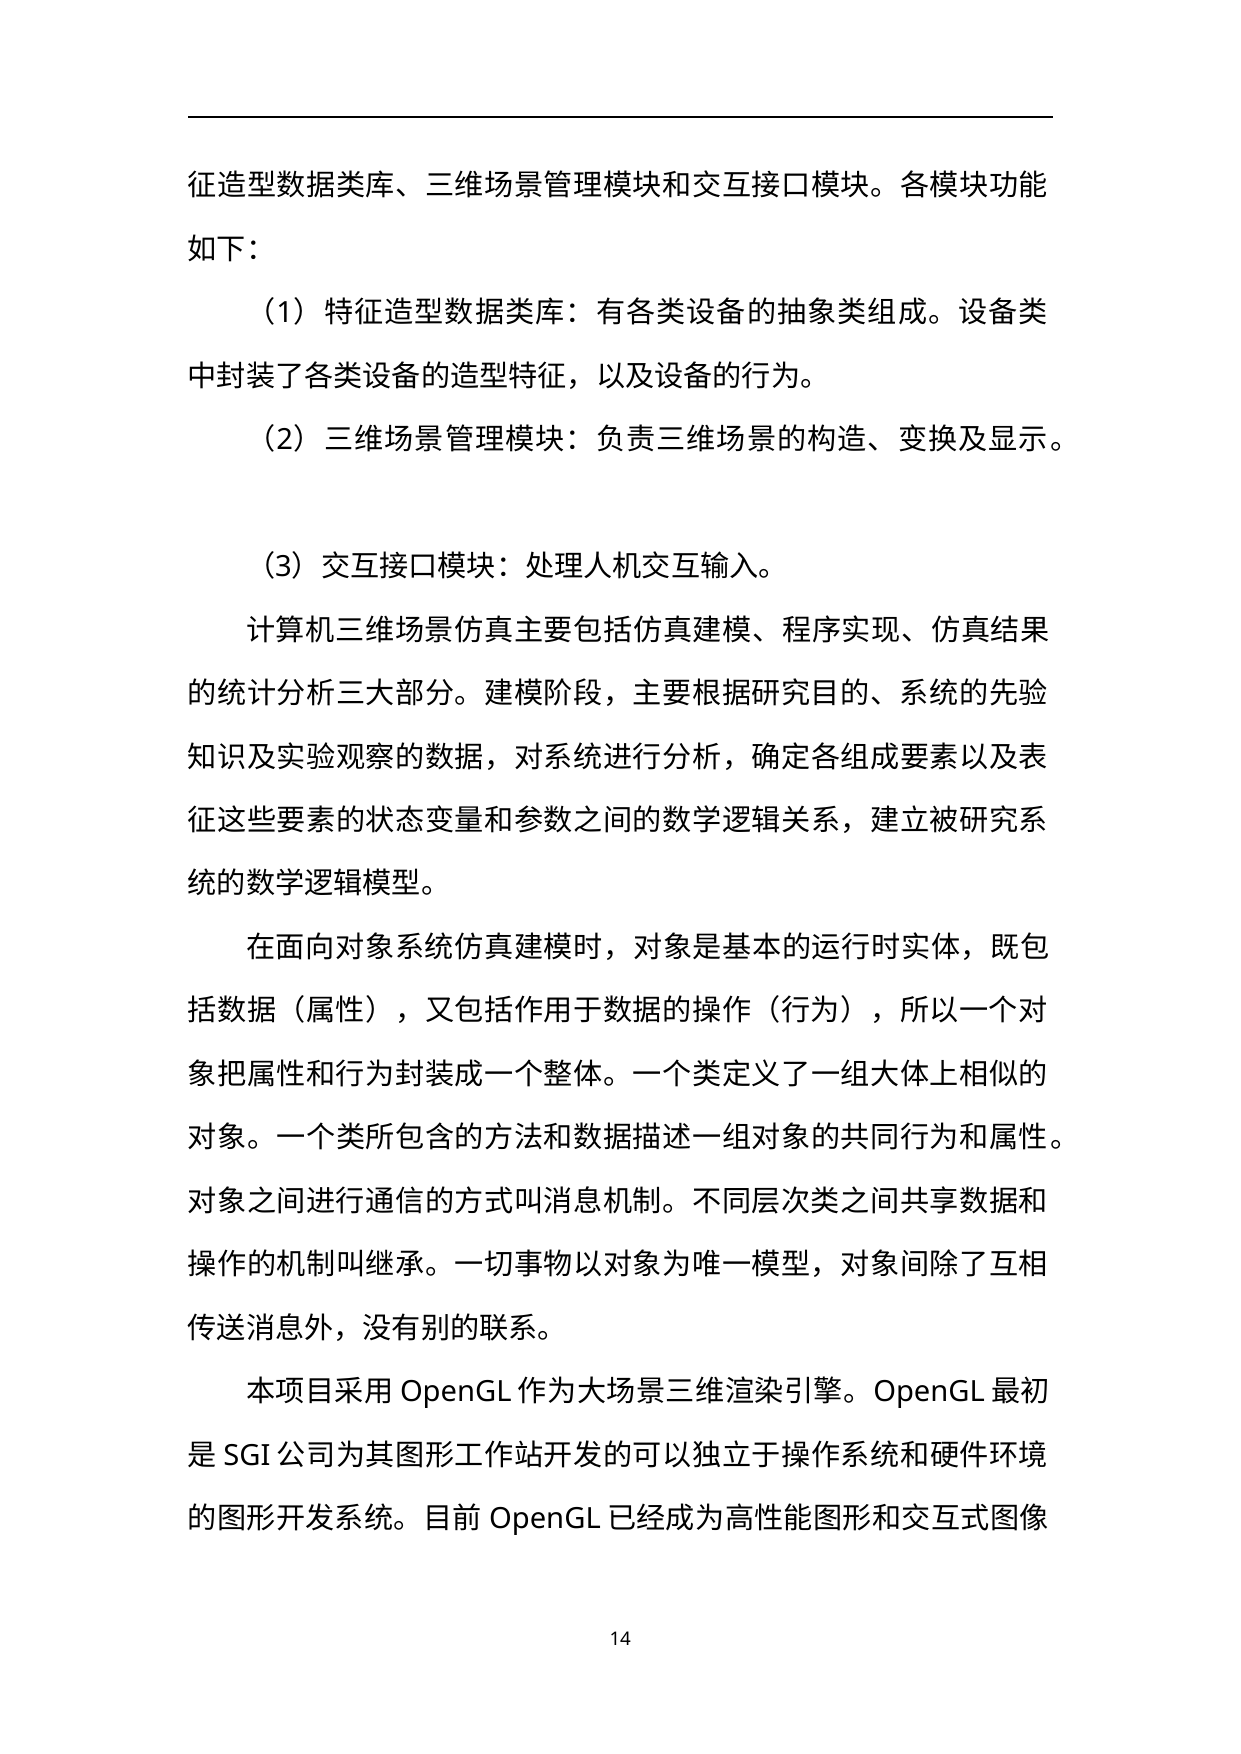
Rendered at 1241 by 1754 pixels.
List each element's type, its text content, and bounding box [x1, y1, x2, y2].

text 在面向对象系统仿真建模时，对象是基本的运行时实体，既包括数据（属性），又包括作用于数据的操作（行为），所以一个对象把属性和行为封装成一个整体。一个类定义了一组大体上相似的对象。一个类所包含的方法和数据描述一组对象的共同行为和属性。对象之间进行通信的方式叫消息机制。不同层次类之间共享数据和操作的机制叫继承。一切事物以对象为唯一模型，对象间除了互相传送消息外，没有别的联系。 [187, 923, 1050, 1346]
text （1）特征造型数据类库：有各类设备的抽象类组成。设备类中封装了各类设备的造型特征，以及设备的行为。 [187, 289, 1050, 395]
text （3）交互接口模块：处理人机交互输入。 [187, 543, 1050, 585]
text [187, 162, 1050, 268]
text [187, 1368, 1050, 1537]
text （2）三维场景管理模块：负责三维场景的构造、变换及显示。 [187, 416, 1050, 522]
text 计算机三维场景仿真主要包括仿真建模、程序实现、仿真结果的统计分析三大部分。建模阶段，主要根据研究目的、系统的先验知识及实验观察的数据，对系统进行分析，确定各组成要素以及表征这些要素的状态变量和参数之间的数学逻辑关系，建立被研究系统的数学逻辑模型。 [187, 606, 1050, 902]
